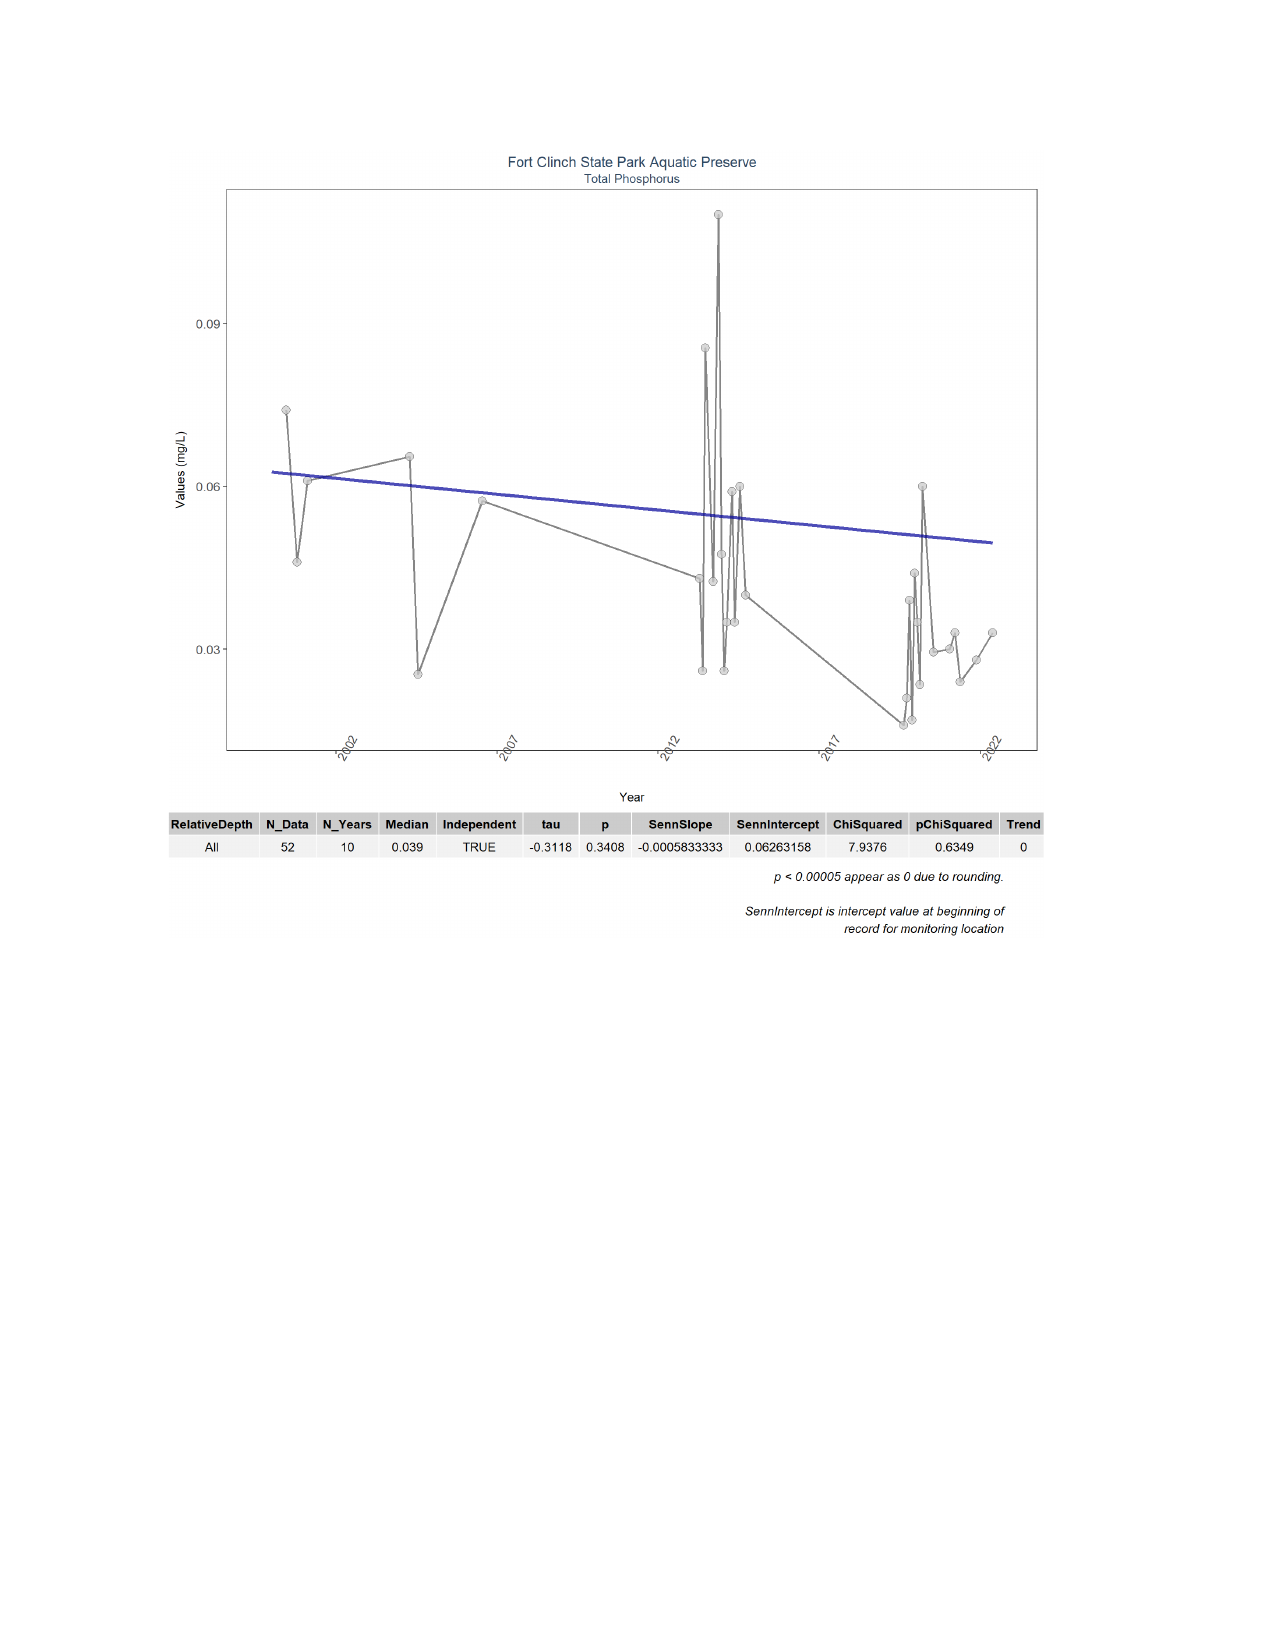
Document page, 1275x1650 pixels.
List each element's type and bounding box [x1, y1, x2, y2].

picture [168, 150, 1044, 938]
